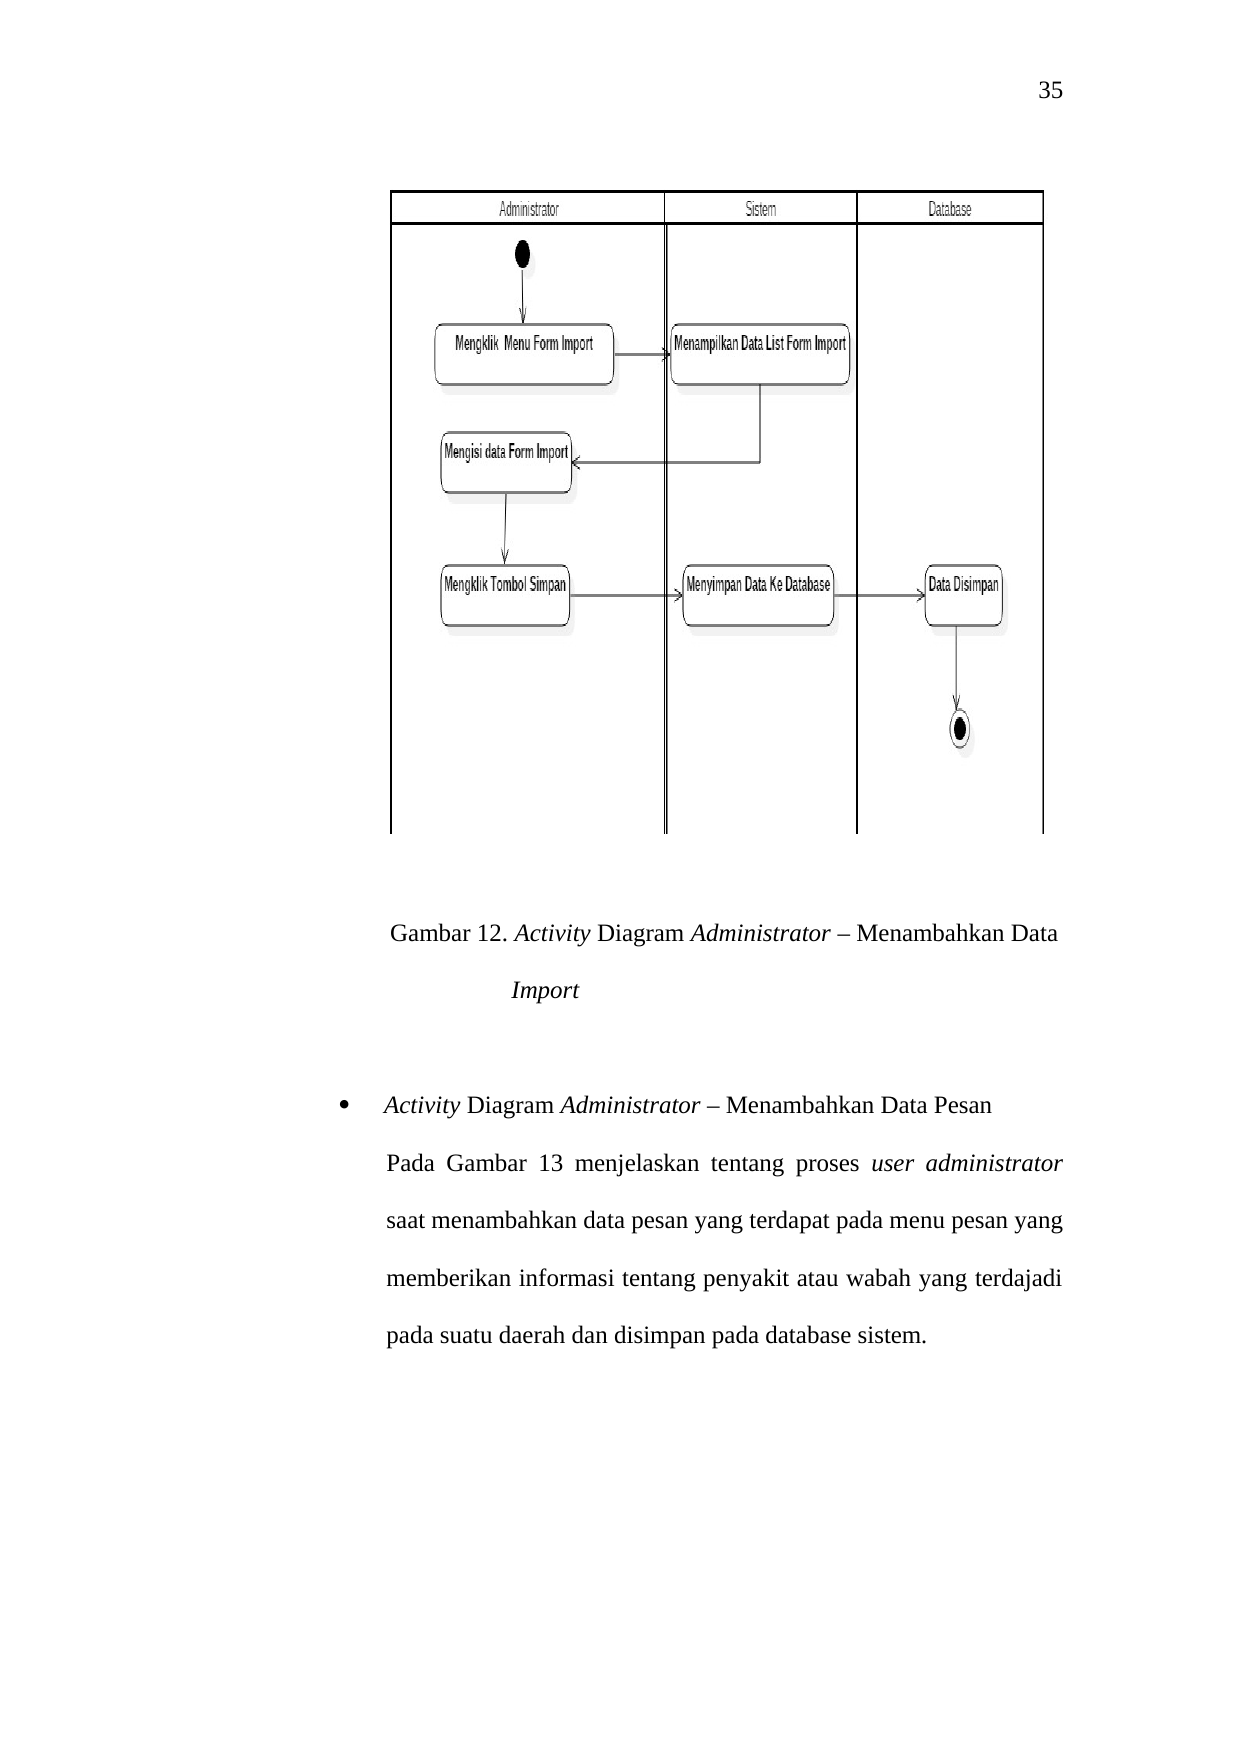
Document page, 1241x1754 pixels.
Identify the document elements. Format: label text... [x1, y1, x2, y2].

list Import [460, 975, 1063, 1004]
list Activity Diagram Administrator – Menambahkan Data Pesan [340, 1090, 1063, 1119]
text Pada Gambar 13 menjelaskan tentang proses user administrator saat menambahkan data pesan yang terdapat pada menu pesan yang memberikan informasi tentang penyakit atau wabah yang terdajadi pada suatu daerah dan disimpan pada database sistem. [386, 1148, 1063, 1349]
list Gambar 12. Activity Diagram Administrator – Menambahkan Data [385, 918, 1063, 946]
picture [383, 177, 1074, 834]
